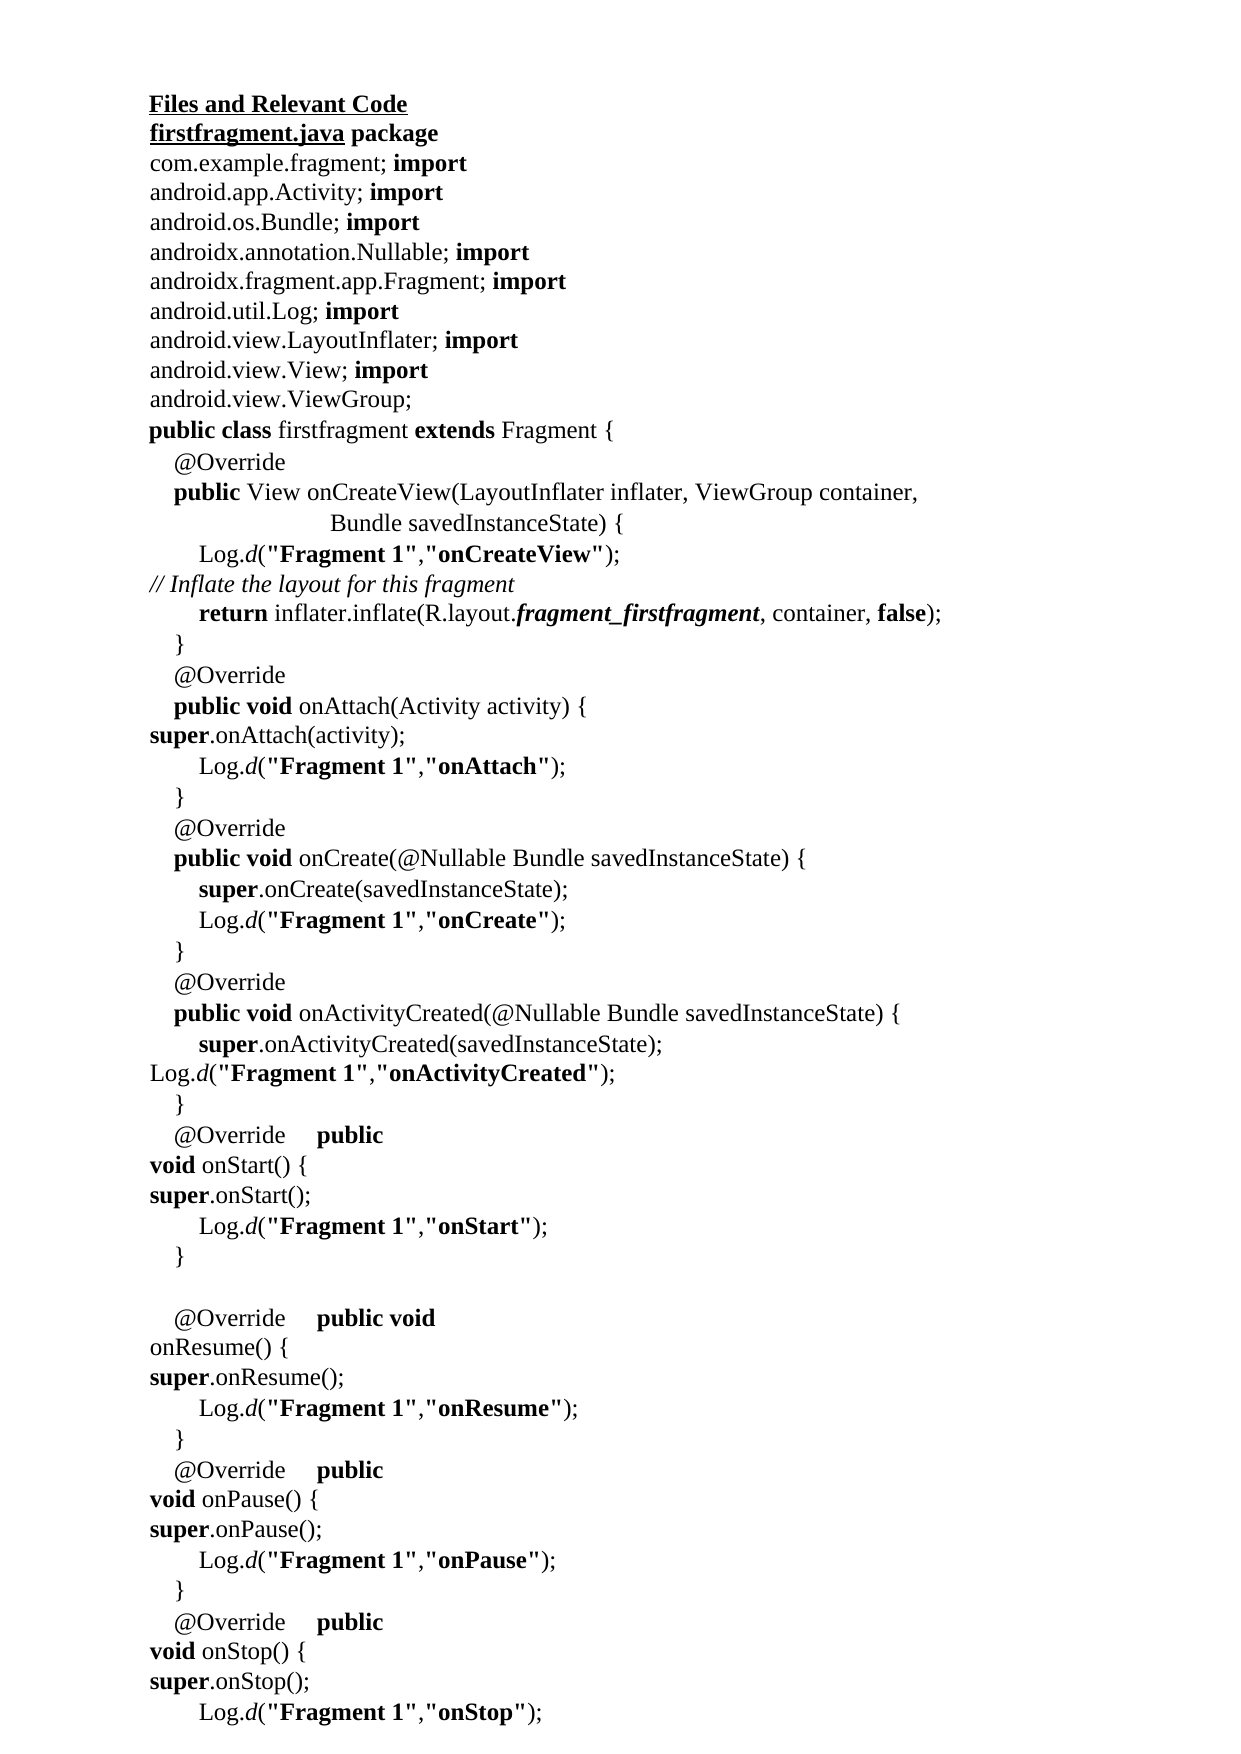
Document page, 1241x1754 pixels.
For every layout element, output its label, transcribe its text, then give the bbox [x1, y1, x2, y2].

text } [148, 1089, 1091, 1118]
text Log.d("Fragment 1","onCreate"); [148, 906, 721, 934]
text Log.d("Fragment 1","onResume"); [148, 1393, 721, 1422]
text Log.d("Fragment 1","onPause"); [148, 1545, 721, 1574]
text @Override [148, 660, 398, 689]
text Files and Relevant Code firstfragment.java package com.example.fragment; import android.app.Activity; import android.os.Bundle; import androidx.annotation.Nullable; import androidx.fragment.app.Fragment; import android.util.Log; import android.view.LayoutInflater; import android.view.View; import android.view.ViewGroup; [148, 89, 566, 413]
text return inflater.inflate(R.layout.fragment_firstfragment, container, false); [148, 598, 1091, 627]
text @Override public void onPause() { super.onPause(); [148, 1455, 419, 1543]
text Log.d("Fragment 1","onStart"); [148, 1211, 721, 1239]
text } [148, 1241, 1091, 1270]
text public View onCreateView(LayoutInflater inflater, ViewGroup container, [148, 477, 1091, 506]
text @Override [148, 447, 398, 475]
text public void onCreate(@Nullable Bundle savedInstanceState) { [148, 843, 1091, 872]
text } [148, 1576, 1091, 1604]
text } [148, 1424, 1091, 1452]
text super.onCreate(savedInstanceState); [148, 874, 1091, 903]
text Log.d("Fragment 1","onStop"); [148, 1697, 721, 1726]
text Bundle savedInstanceState) { [148, 508, 1091, 537]
text } [148, 936, 1091, 965]
text @Override public void onStop() { super.onStop(); [148, 1607, 407, 1694]
text @Override public void onResume() { super.onResume(); [148, 1303, 441, 1391]
text Log.d("Fragment 1","onCreateView"); // Inflate the layout for this fragment [148, 539, 642, 597]
text public void onActivityCreated(@Nullable Bundle savedInstanceState) { [148, 998, 1091, 1027]
text } [148, 629, 1091, 658]
text super.onActivityCreated(savedInstanceState); Log.d("Fragment 1","onActivityCreated"); [148, 1029, 857, 1087]
text public void onAttach(Activity activity) { super.onAttach(activity); [148, 691, 851, 749]
text } [148, 782, 1091, 811]
text @Override [148, 967, 398, 996]
text @Override public void onStart() { super.onStart(); [148, 1121, 408, 1208]
text Log.d("Fragment 1","onAttach"); [148, 751, 721, 780]
text @Override [148, 813, 398, 842]
text public class firstfragment extends Fragment { [148, 416, 1091, 444]
